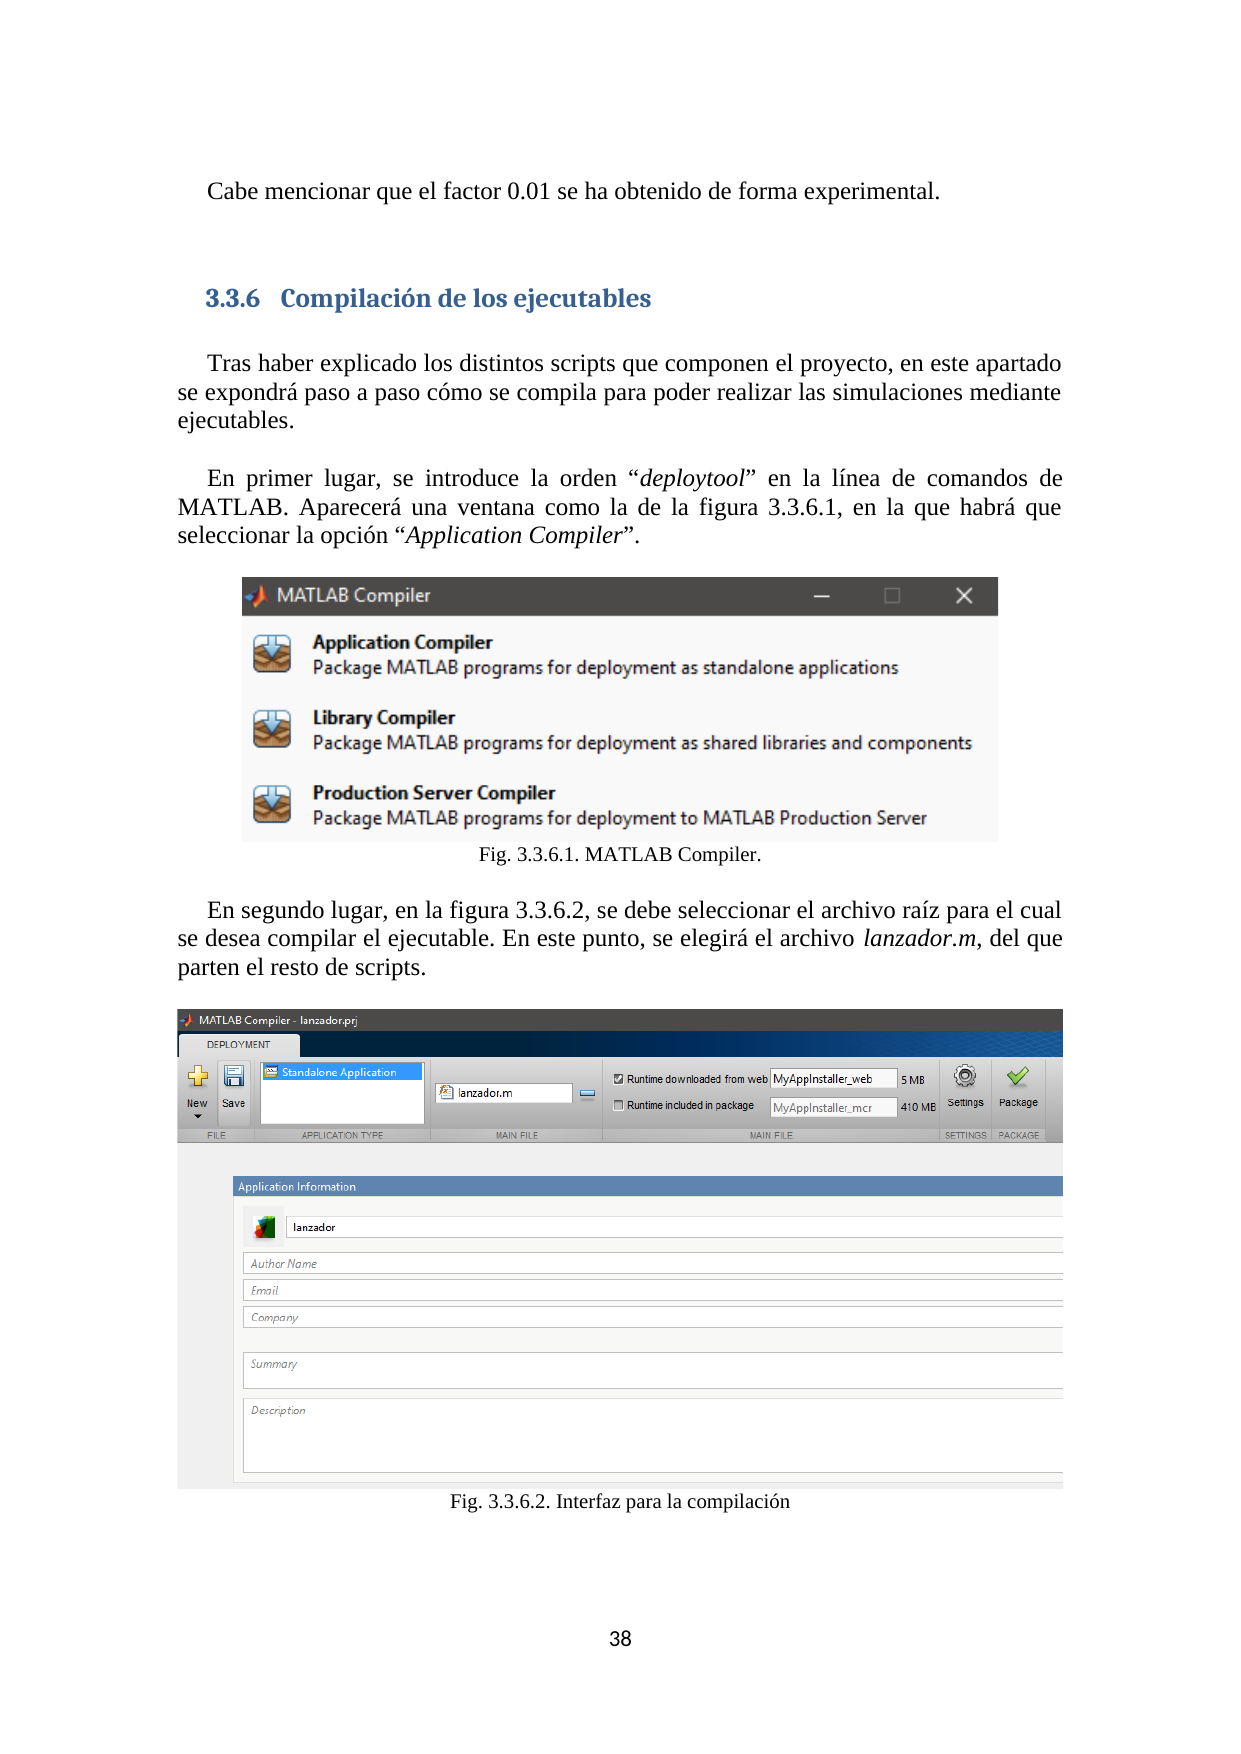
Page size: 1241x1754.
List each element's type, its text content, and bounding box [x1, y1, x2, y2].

text Tras haber explicado los distintos scripts que componen el proyecto, en este apartado se expondrá paso a paso cómo se compila para poder realizar las simulaciones mediante ejecutables. [177, 348, 1063, 434]
text En segundo lugar, en la figura 3.3.6.2, se debe seleccionar el archivo raíz para el cual se desea compilar el ejecutable. En este punto, se elegirá el archivo lanzador.m, del que parten el resto de scripts. [177, 895, 1063, 981]
picture [177, 1009, 1063, 1489]
text En primer lugar, se introduce la orden “deploytool” en la línea de comandos de MATLAB. Aparecerá una ventana como la de la figura 3.3.6.1, en la que habrá que seleccionar la opción “Application Compiler”. [177, 463, 1063, 549]
picture [242, 577, 999, 842]
text Fig. 3.3.6.2. Interfaz para la compilación [177, 1489, 1063, 1513]
text Cabe mencionar que el factor 0.01 se ha obtenido de forma experimental. [177, 176, 1063, 205]
subtitle Compilación de los ejecutables [206, 283, 1063, 314]
